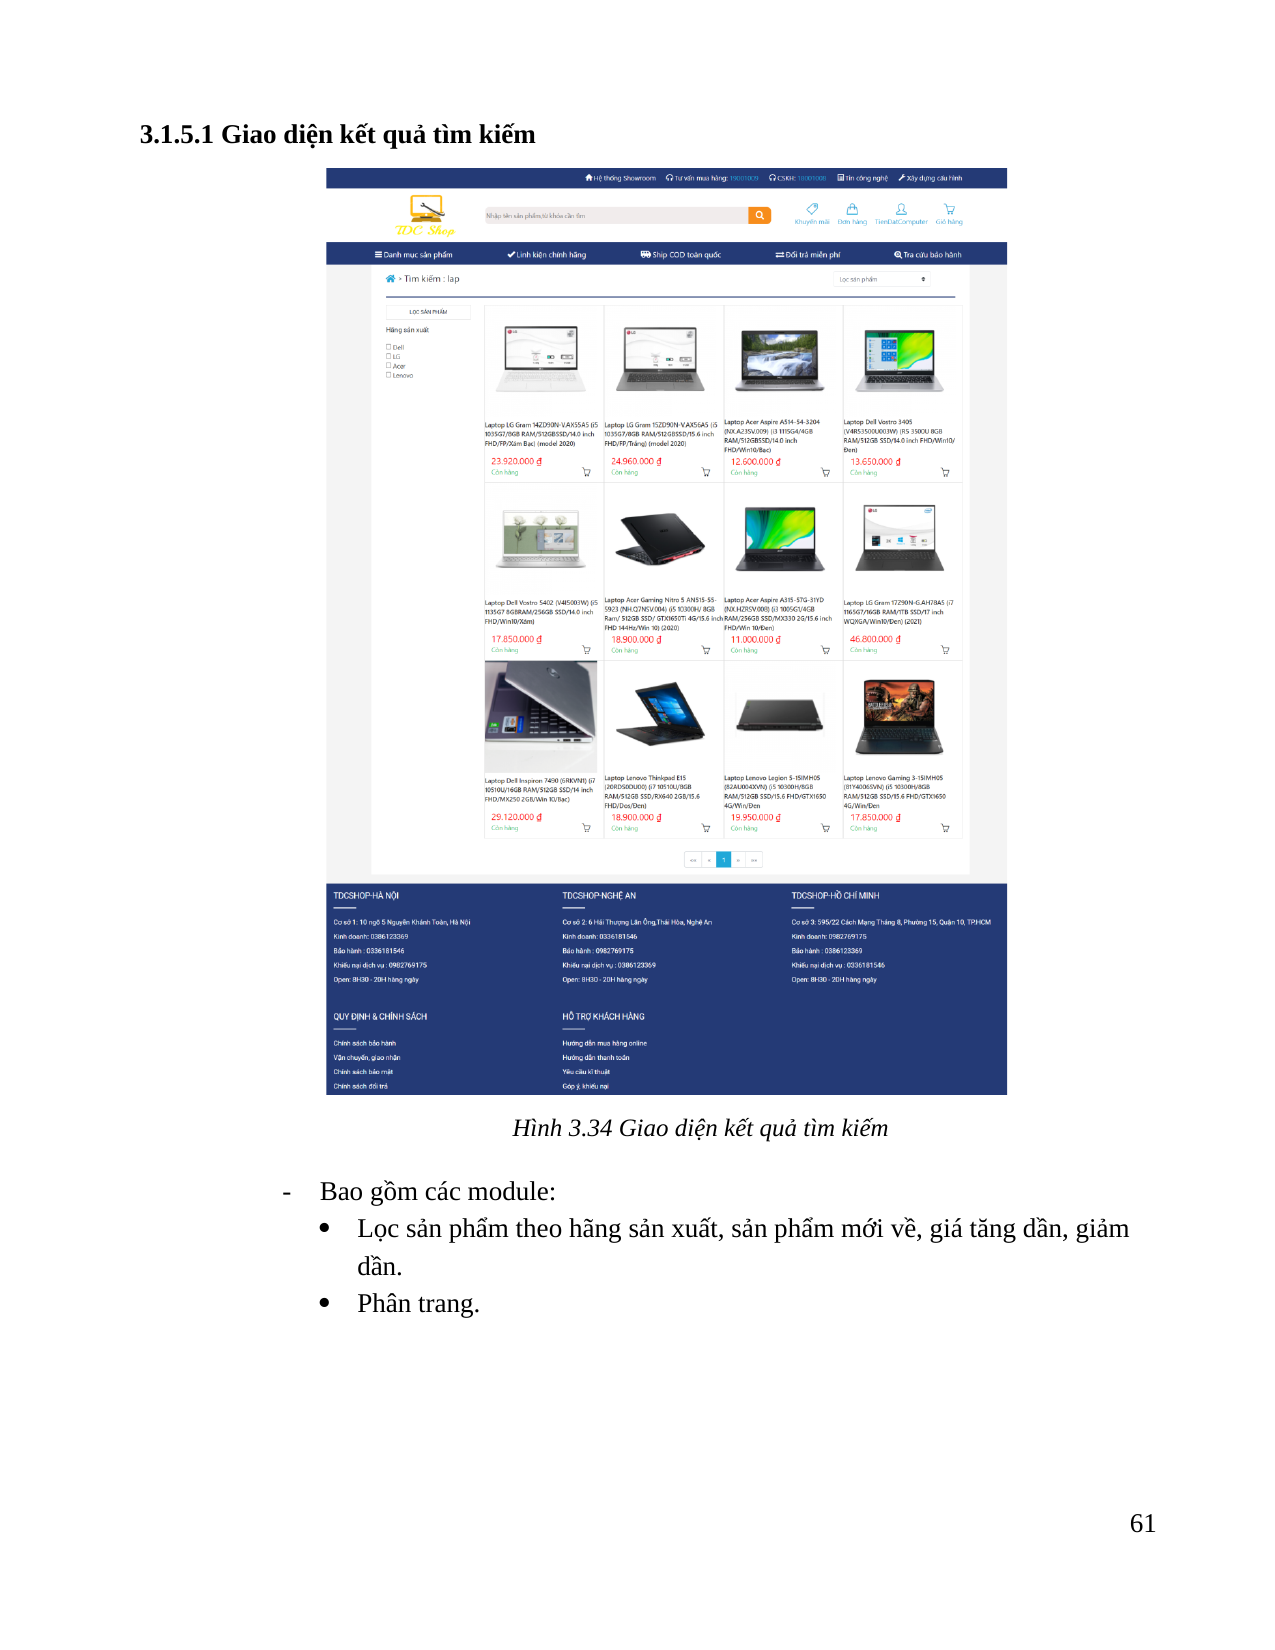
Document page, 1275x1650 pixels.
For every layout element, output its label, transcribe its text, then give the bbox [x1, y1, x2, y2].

subtitle Giao diện kết quả tìm kiếm [139, 118, 1156, 150]
list Lọc sản phẩm theo hãng sản xuất, sản phẩm mới về, giá tăng dần, giảm dần. [319, 1212, 1156, 1281]
picture [326, 168, 1008, 1095]
list Phân trang. [319, 1287, 1156, 1318]
list Bao gồm các module: [282, 1175, 1156, 1206]
text Hình 3.6 Giao diện kết quả tìm kiếm [244, 1113, 1156, 1142]
